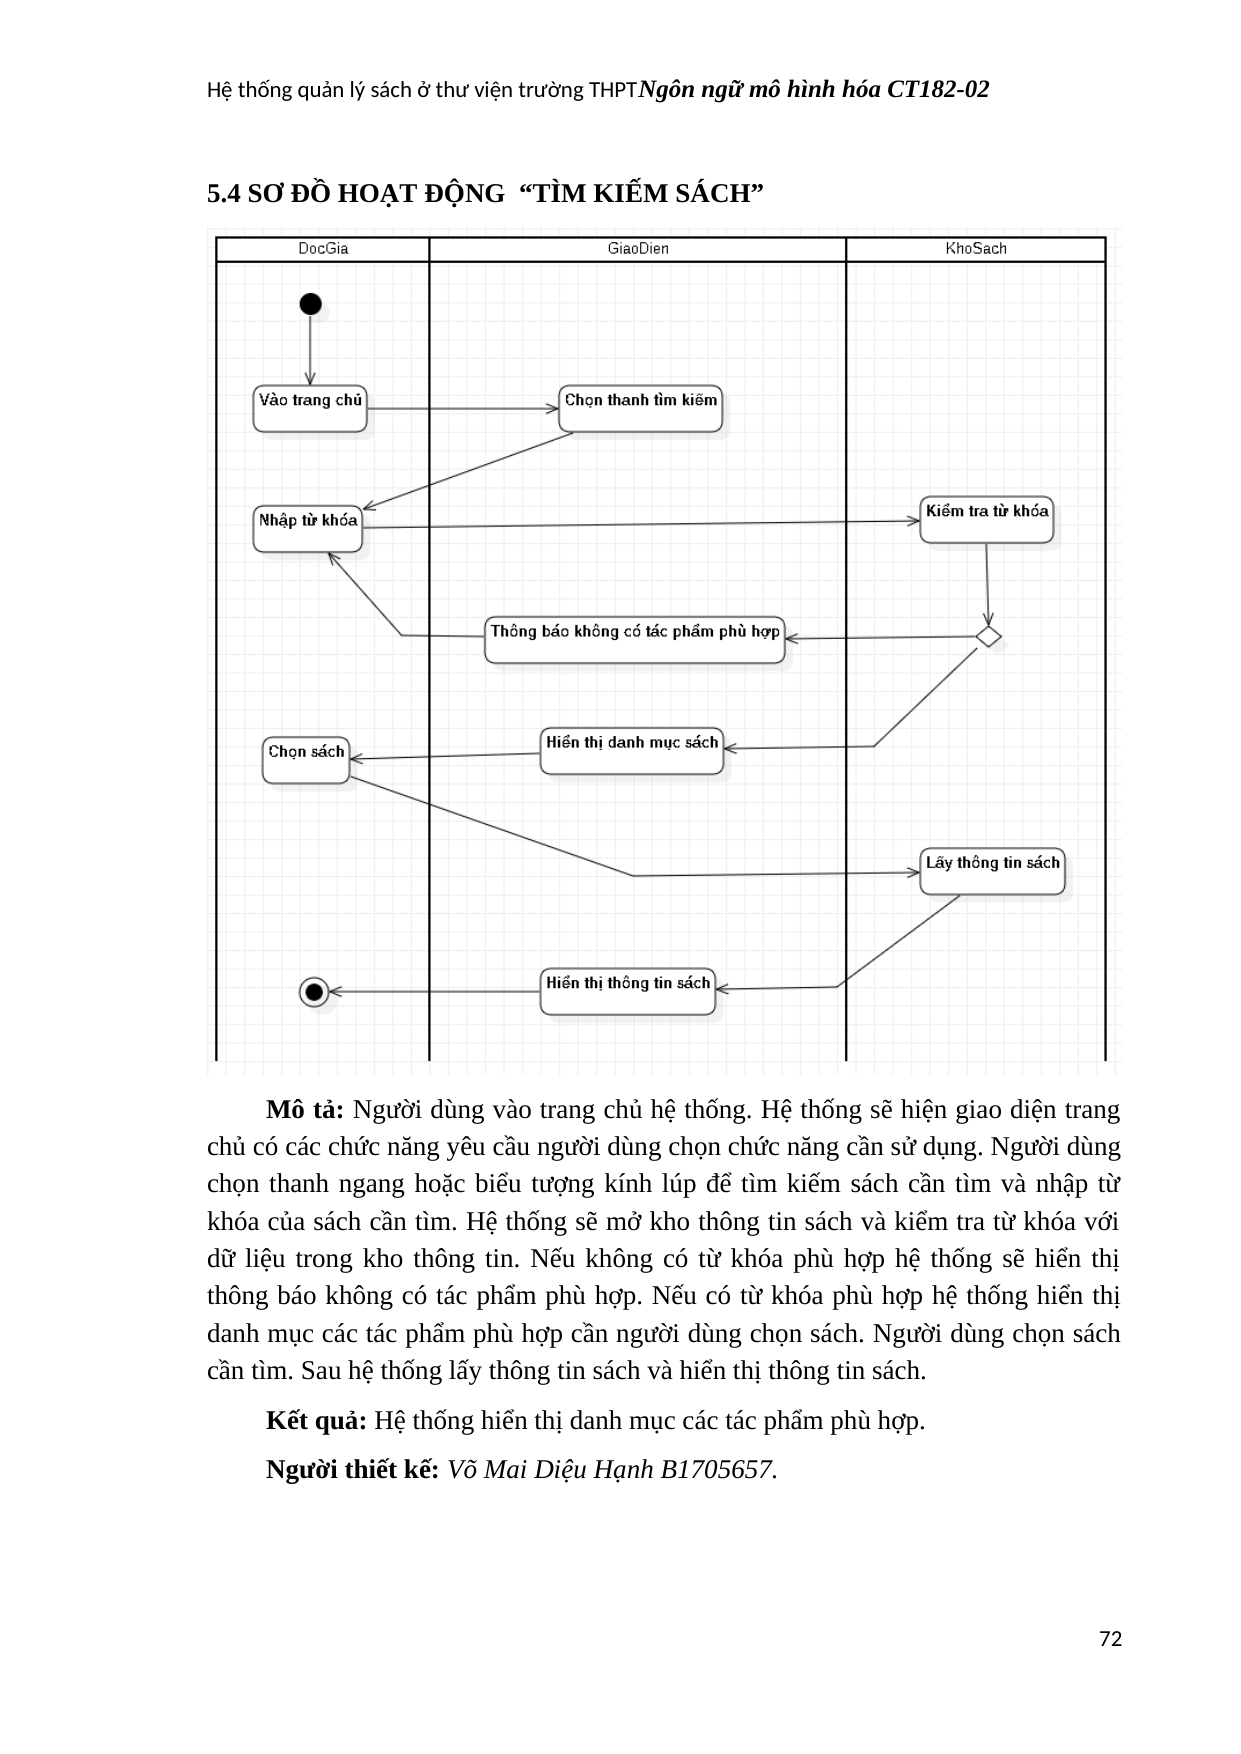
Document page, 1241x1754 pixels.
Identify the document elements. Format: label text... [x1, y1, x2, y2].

subtitle 5.4 SƠ ĐỒ HOẠT ĐỘNG “TÌM KIẾM SÁCH” [207, 177, 1122, 208]
text Mô tả: Người dùng vào trang chủ hệ thống. Hệ thống sẽ hiện giao diện trang chủ có các chức năng yêu cầu người dùng chọn chức năng cần sử dụng. Người dùng chọn thanh ngang hoặc biểu tượng kính lúp để tìm kiếm sách cần tìm và nhập từ khóa của sách cần tìm. Hệ thống sẽ mở kho thông tin sách và kiểm tra từ khóa với dữ liệu trong kho thông tin. Nếu không có từ khóa phù hợp hệ thống sẽ hiển thị thông báo không có tác phẩm phù hợp. Nếu có từ khóa phù hợp hệ thống hiển thị danh mục các tác phẩm phù hợp cần người dùng chọn sách. Người dùng chọn sách cần tìm. Sau hệ thống lấy thông tin sách và hiển thị thông tin sách. [207, 1093, 1122, 1385]
text Người thiết kế: Võ Mai Diệu Hạnh B1705657. [207, 1454, 1122, 1485]
text Kết quả: Hệ thống hiển thị danh mục các tác phẩm phù hợp. [207, 1404, 1122, 1435]
picture [206, 227, 1123, 1075]
